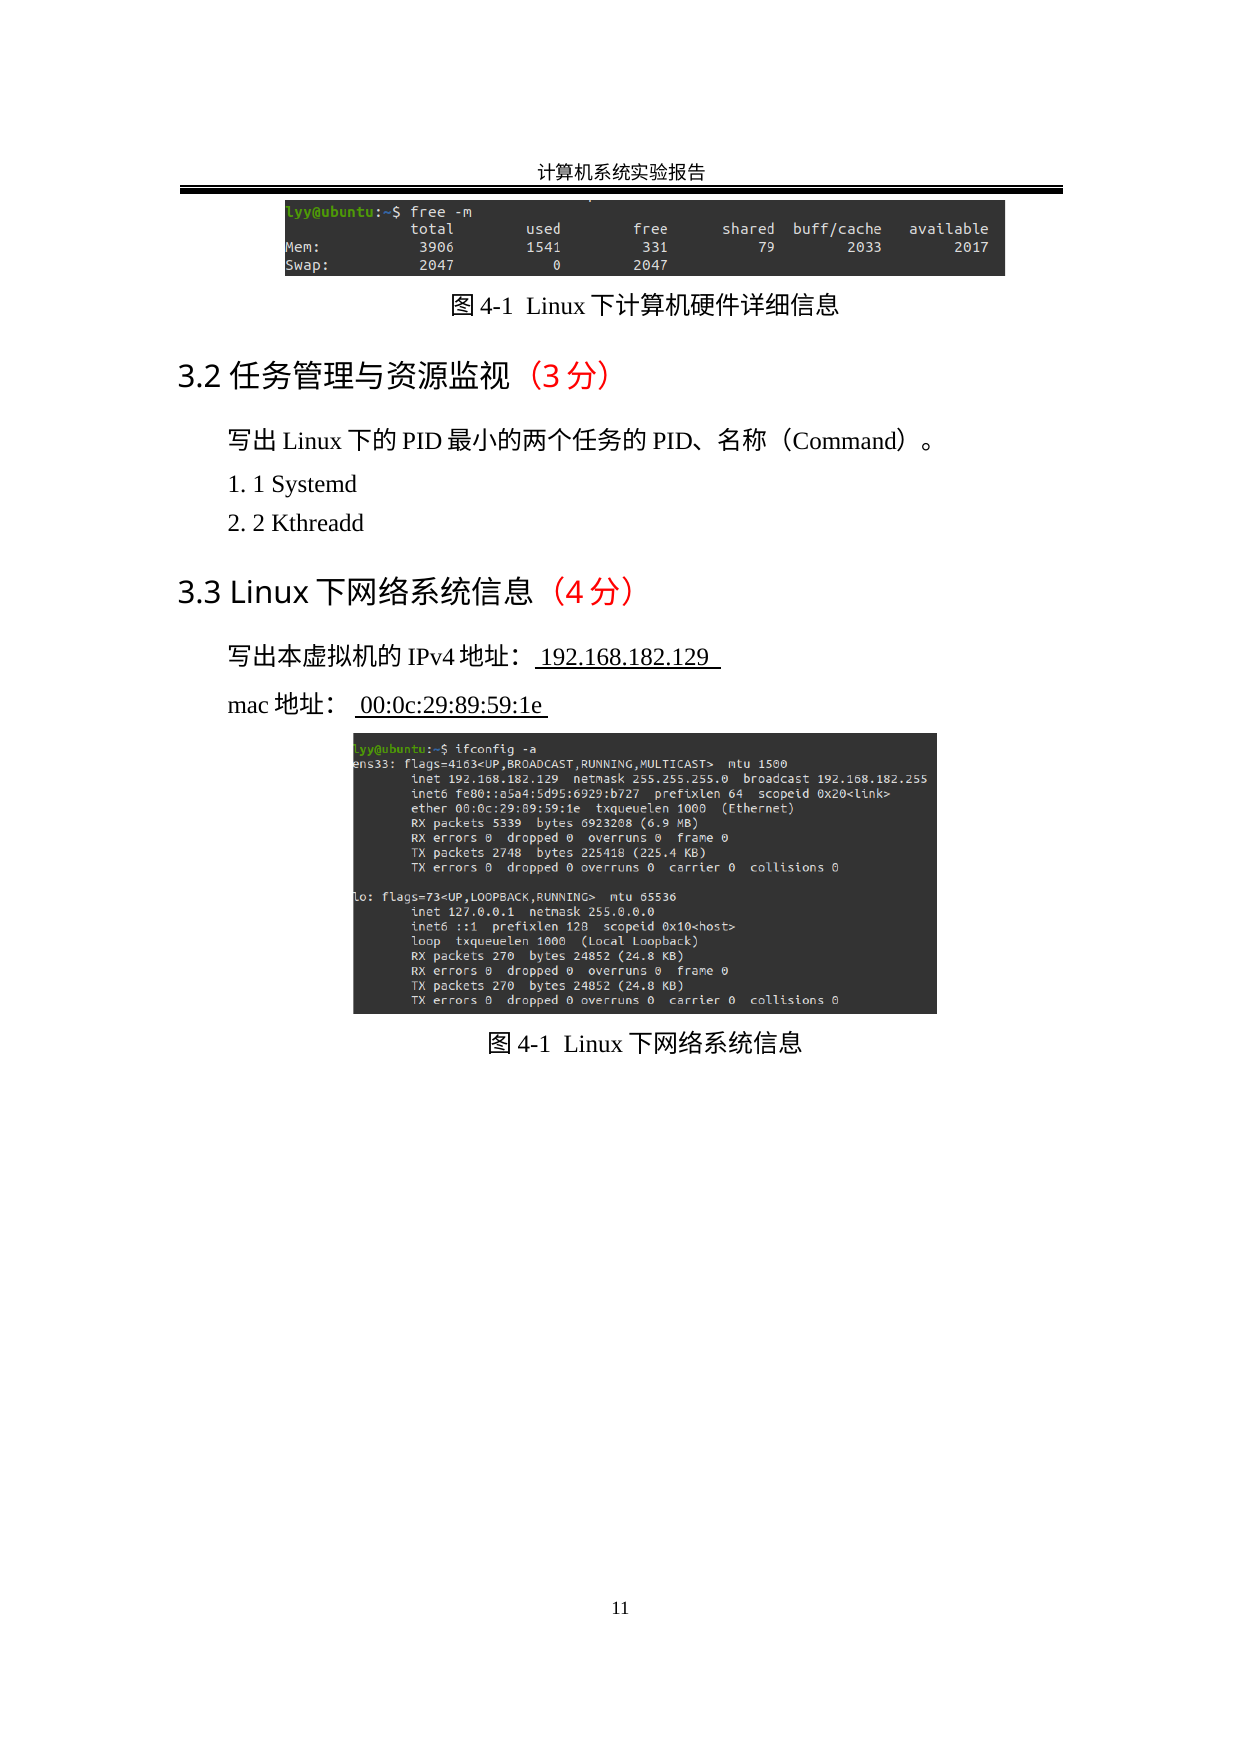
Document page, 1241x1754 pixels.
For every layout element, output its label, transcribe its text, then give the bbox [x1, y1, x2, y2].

text 图4-1 Linux下网络系统信息 [177, 1023, 1063, 1059]
text 图4-1 Linux下计算机硬件详细信息 [177, 285, 1063, 321]
picture [285, 200, 1005, 276]
subtitle 3.3 Linux下网络系统信息（4分） [177, 571, 1063, 611]
text 1. 1 Systemd [177, 469, 1063, 498]
text 2. 2 Kthreadd [177, 508, 1063, 536]
text mac地址： 00:0c:29:89:59:1e [177, 685, 1063, 721]
subtitle 3.2 任务管理与资源监视（3分） [177, 356, 1063, 395]
text 写出Linux下的PID最小的两个任务的PID、名称（Command）。 [177, 420, 1063, 456]
text 写出本虚拟机的IPv4地址： 192.168.182.129 [177, 636, 1063, 672]
picture [353, 733, 937, 1014]
